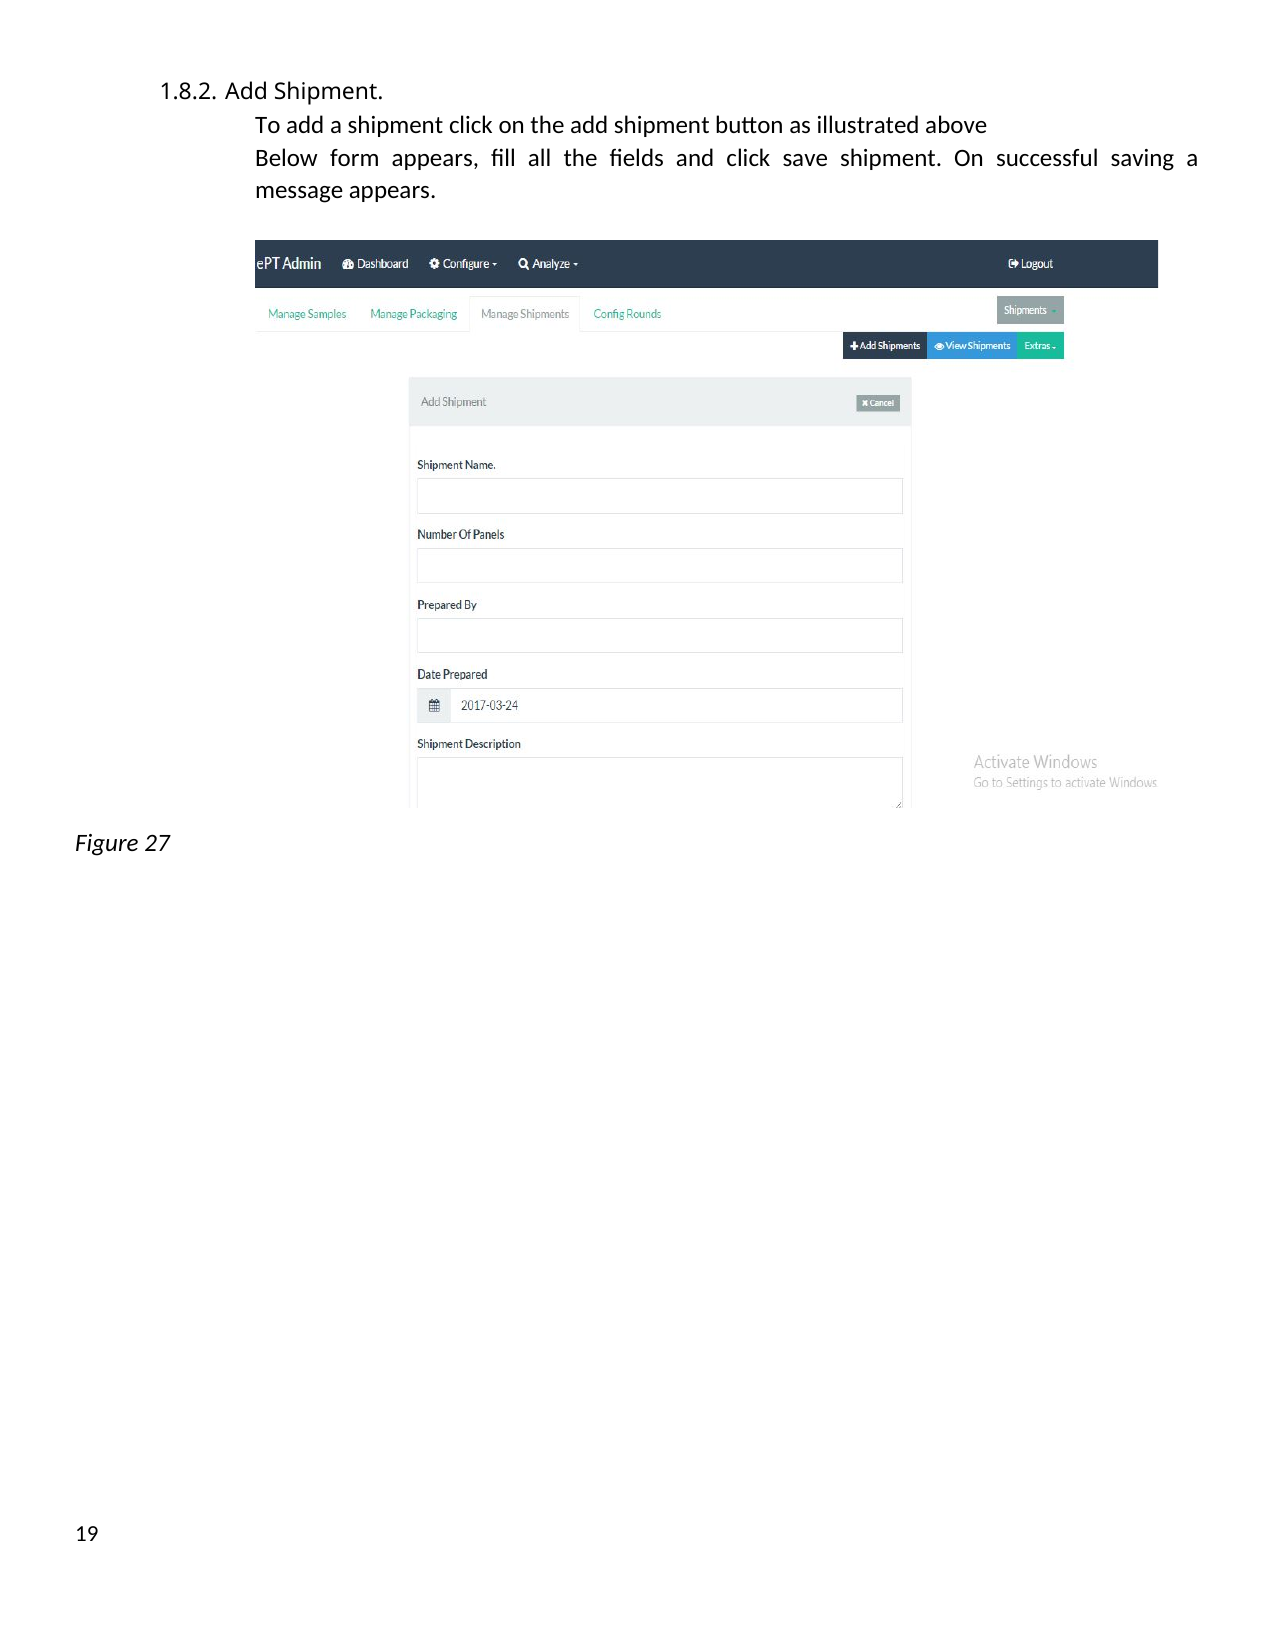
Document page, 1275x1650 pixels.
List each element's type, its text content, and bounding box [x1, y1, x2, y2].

picture [255, 240, 1159, 808]
list To add a shipment click on the add shipment button as illustrated above [255, 109, 1200, 139]
list Below form appears, fill all the fields and click save shipment. On successful saving a message appears. [255, 142, 1200, 205]
subtitle Add Shipment. [159, 75, 1200, 106]
text Figure 27 [75, 827, 1200, 857]
